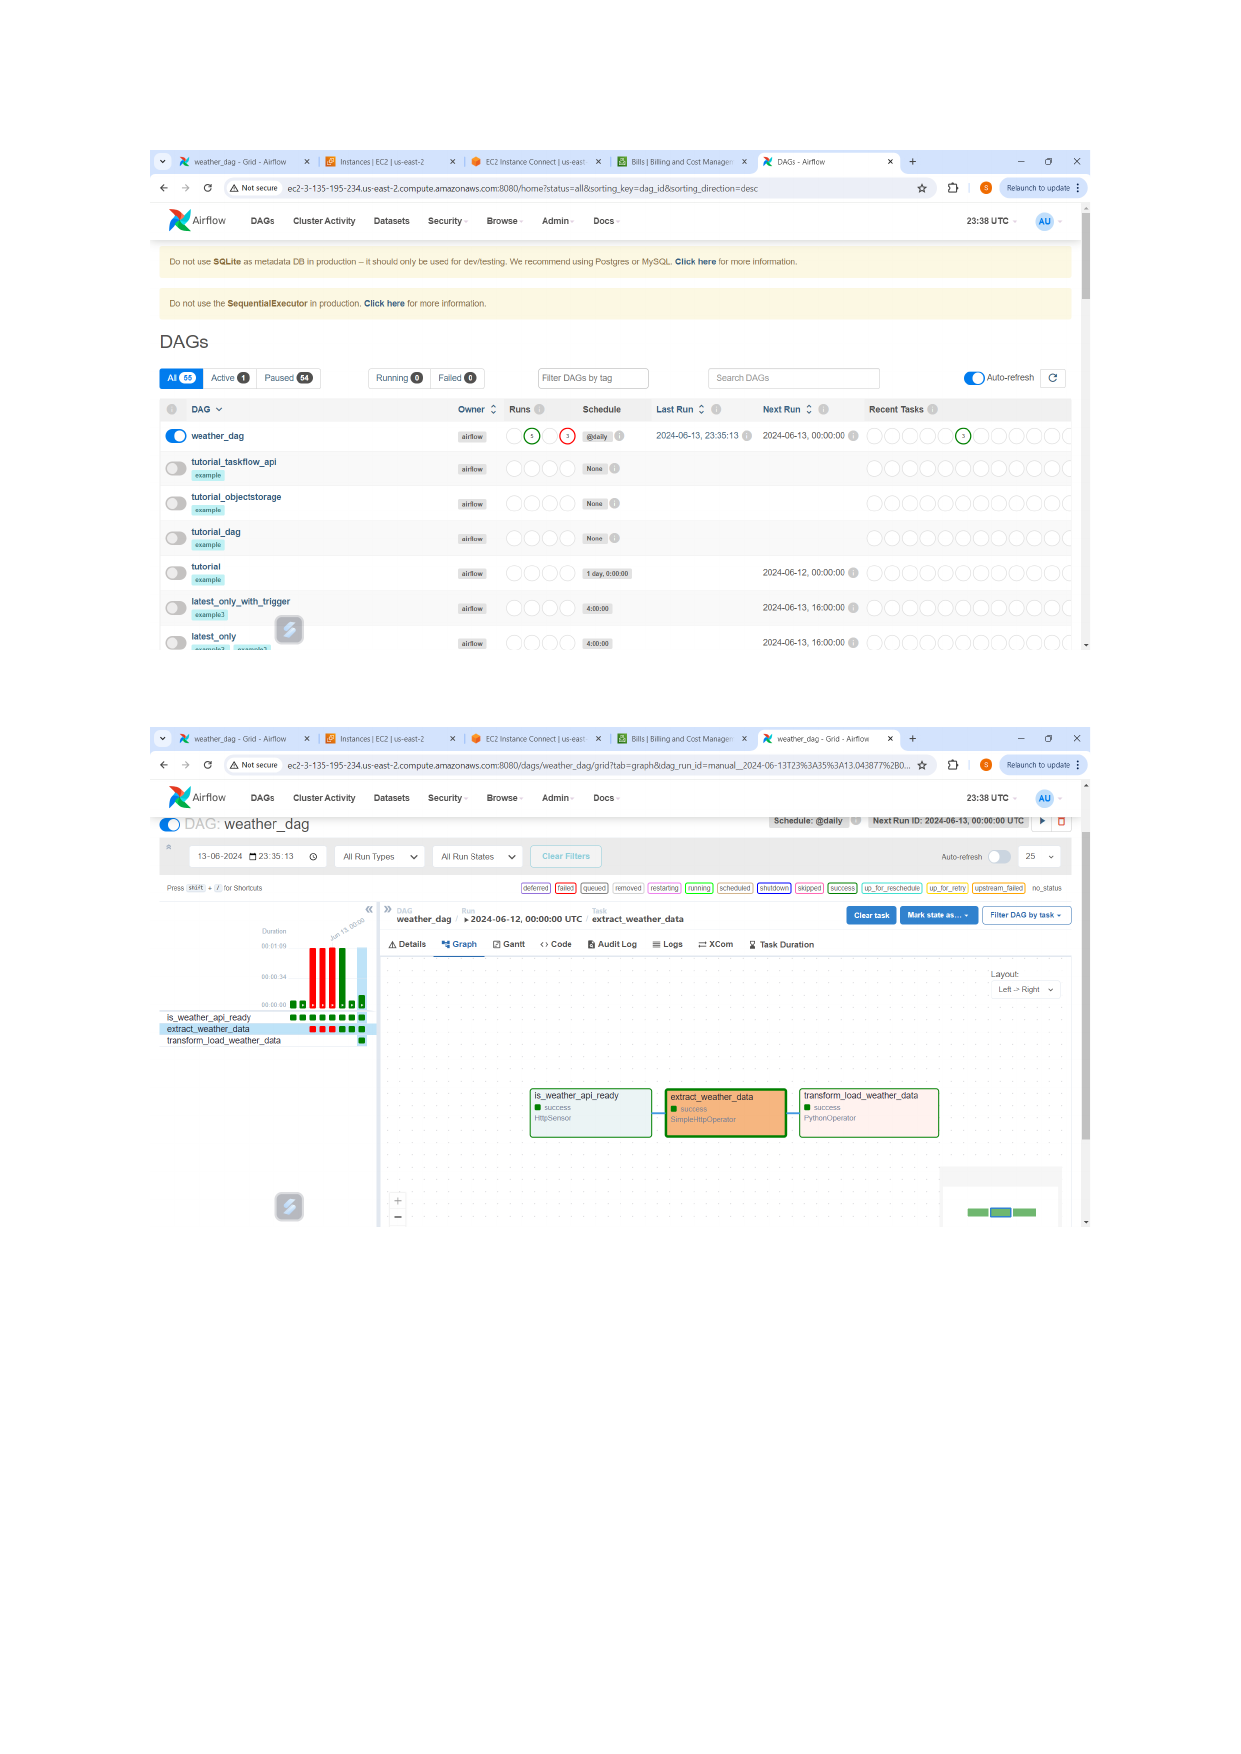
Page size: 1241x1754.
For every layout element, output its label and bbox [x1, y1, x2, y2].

picture [150, 727, 1091, 1227]
picture [150, 150, 1091, 650]
